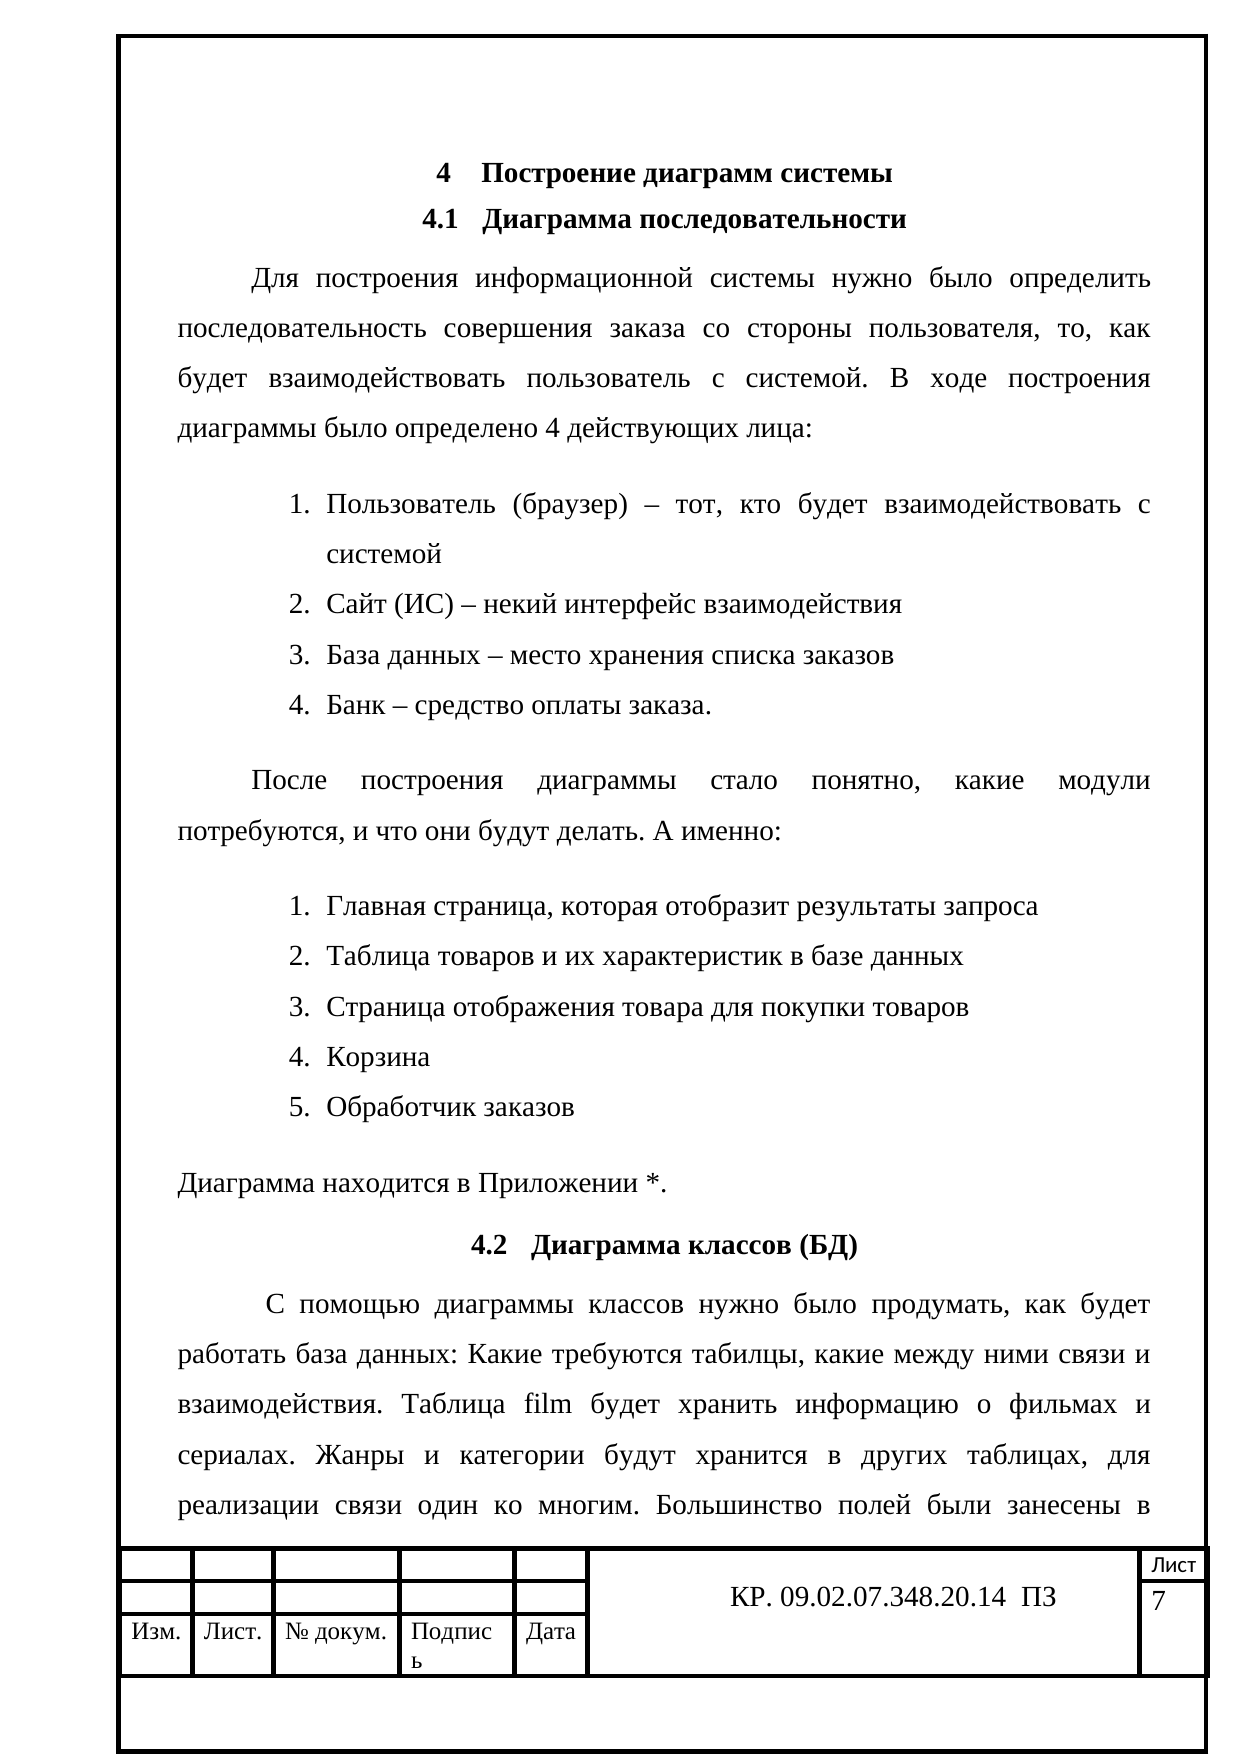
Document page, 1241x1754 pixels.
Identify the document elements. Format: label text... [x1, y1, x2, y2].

list Обработчик заказов [288, 1089, 1152, 1123]
subtitle Диаграмма последовательности [177, 201, 1152, 235]
subtitle Диаграмма классов (БД) [177, 1227, 1152, 1261]
list Пользователь (браузер) – тот, кто будет взаимодействовать с системой [288, 486, 1152, 570]
list Страница отображения товара для покупки товаров [288, 989, 1152, 1022]
list Главная страница, которая отобразит результаты запроса [288, 888, 1152, 922]
list Корзина [288, 1039, 1152, 1073]
list Банк – средство оплаты заказа. [288, 687, 1152, 721]
list База данных – место хранения списка заказов [288, 637, 1152, 670]
subtitle Построение диаграмм системы [177, 155, 1152, 189]
list Сайт (ИС) – некий интерфейс взаимодействия [288, 587, 1152, 620]
text После построения диаграммы стало понятно, какие модули потребуются, и что они будут делать. А именно: [177, 762, 1152, 846]
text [177, 1286, 1152, 1521]
text Для построения информационной системы нужно было определить последовательность совершения заказа со стороны пользователя, то, как будет взаимодействовать пользователь с системой. В ходе построения диаграммы было определено 4 действующих лица: [177, 260, 1152, 444]
list Таблица товаров и их характеристик в базе данных [288, 938, 1152, 972]
text Диаграмма находится в Приложении *. [177, 1165, 1152, 1198]
